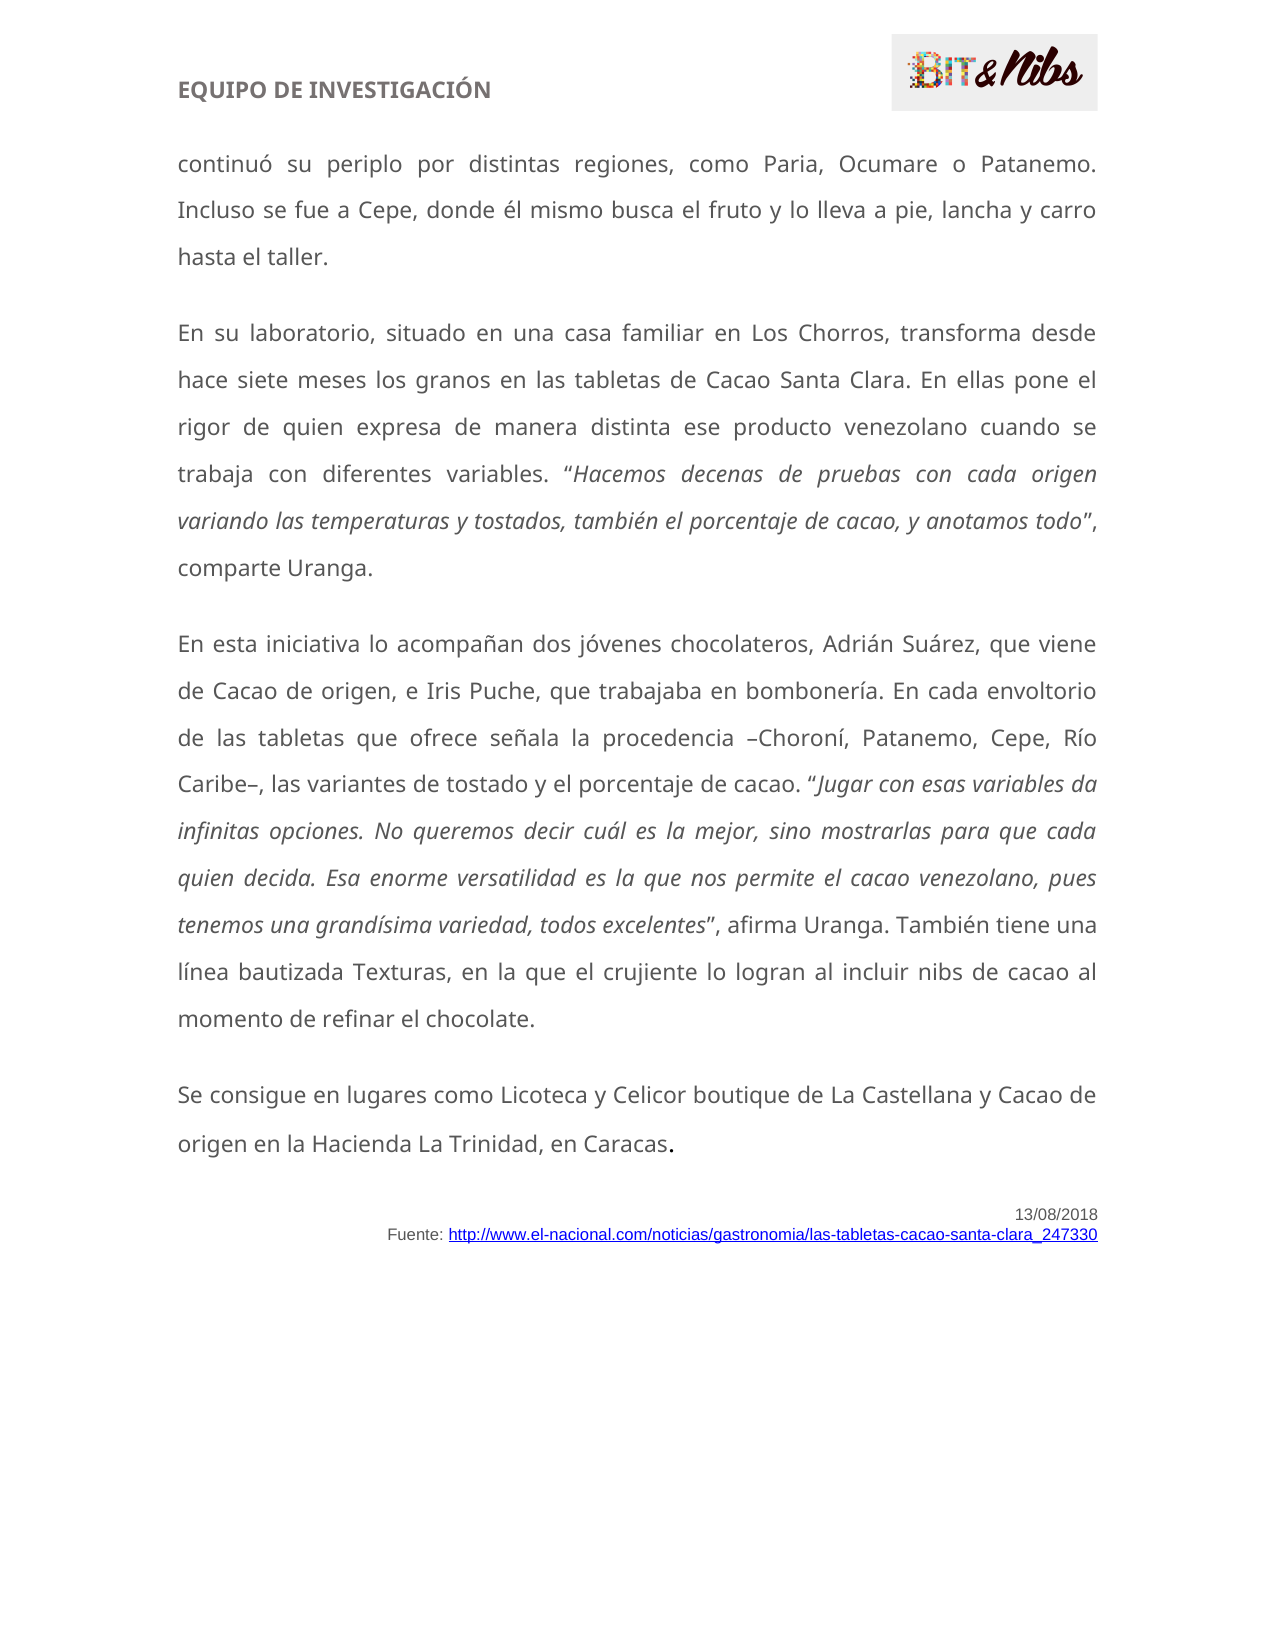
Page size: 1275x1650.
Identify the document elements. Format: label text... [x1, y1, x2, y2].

text 13/08/2018 [177, 1205, 1098, 1224]
text Fuente: http://www.el-nacional.com/noticias/gastronomia/las-tabletas-cacao-santa-clara_247330 [177, 1224, 1098, 1243]
text En su laboratorio, situado en una casa familiar en Los Chorros, transforma desde hace siete meses los granos en las tabletas de Cacao Santa Clara. En ellas pone el rigor de quien expresa de manera distinta ese producto venezolano cuando se trabaja con diferentes variables. “Hacemos decenas de pruebas con cada origen variando las temperaturas y tostados, también el porcentaje de cacao, y anotamos todo”, comparte Uranga. [177, 317, 1098, 583]
picture [891, 34, 1098, 111]
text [177, 148, 1098, 273]
text En esta iniciativa lo acompañan dos jóvenes chocolateros, Adrián Suárez, que viene de Cacao de origen, e Iris Puche, que trabajaba en bombonería. En cada envoltorio de las tabletas que ofrece señala la procedencia –Choroní, Patanemo, Cepe, Río Caribe–, las variantes de tostado y el porcentaje de cacao. “Jugar con esas variables da infinitas opciones. No queremos decir cuál es la mejor, sino mostrarlas para que cada quien decida. Esa enorme versatilidad es la que nos permite el cacao venezolano, pues tenemos una grandísima variedad, todos excelentes”, afirma Uranga. También tiene una línea bautizada Texturas, en la que el crujiente lo logran al incluir nibs de cacao al momento de refinar el chocolate. [177, 628, 1098, 1034]
text Se consigue en lugares como Licoteca y Celicor boutique de La Castellana y Cacao de origen en la Hacienda La Trinidad, en Caracas. [177, 1079, 1098, 1159]
